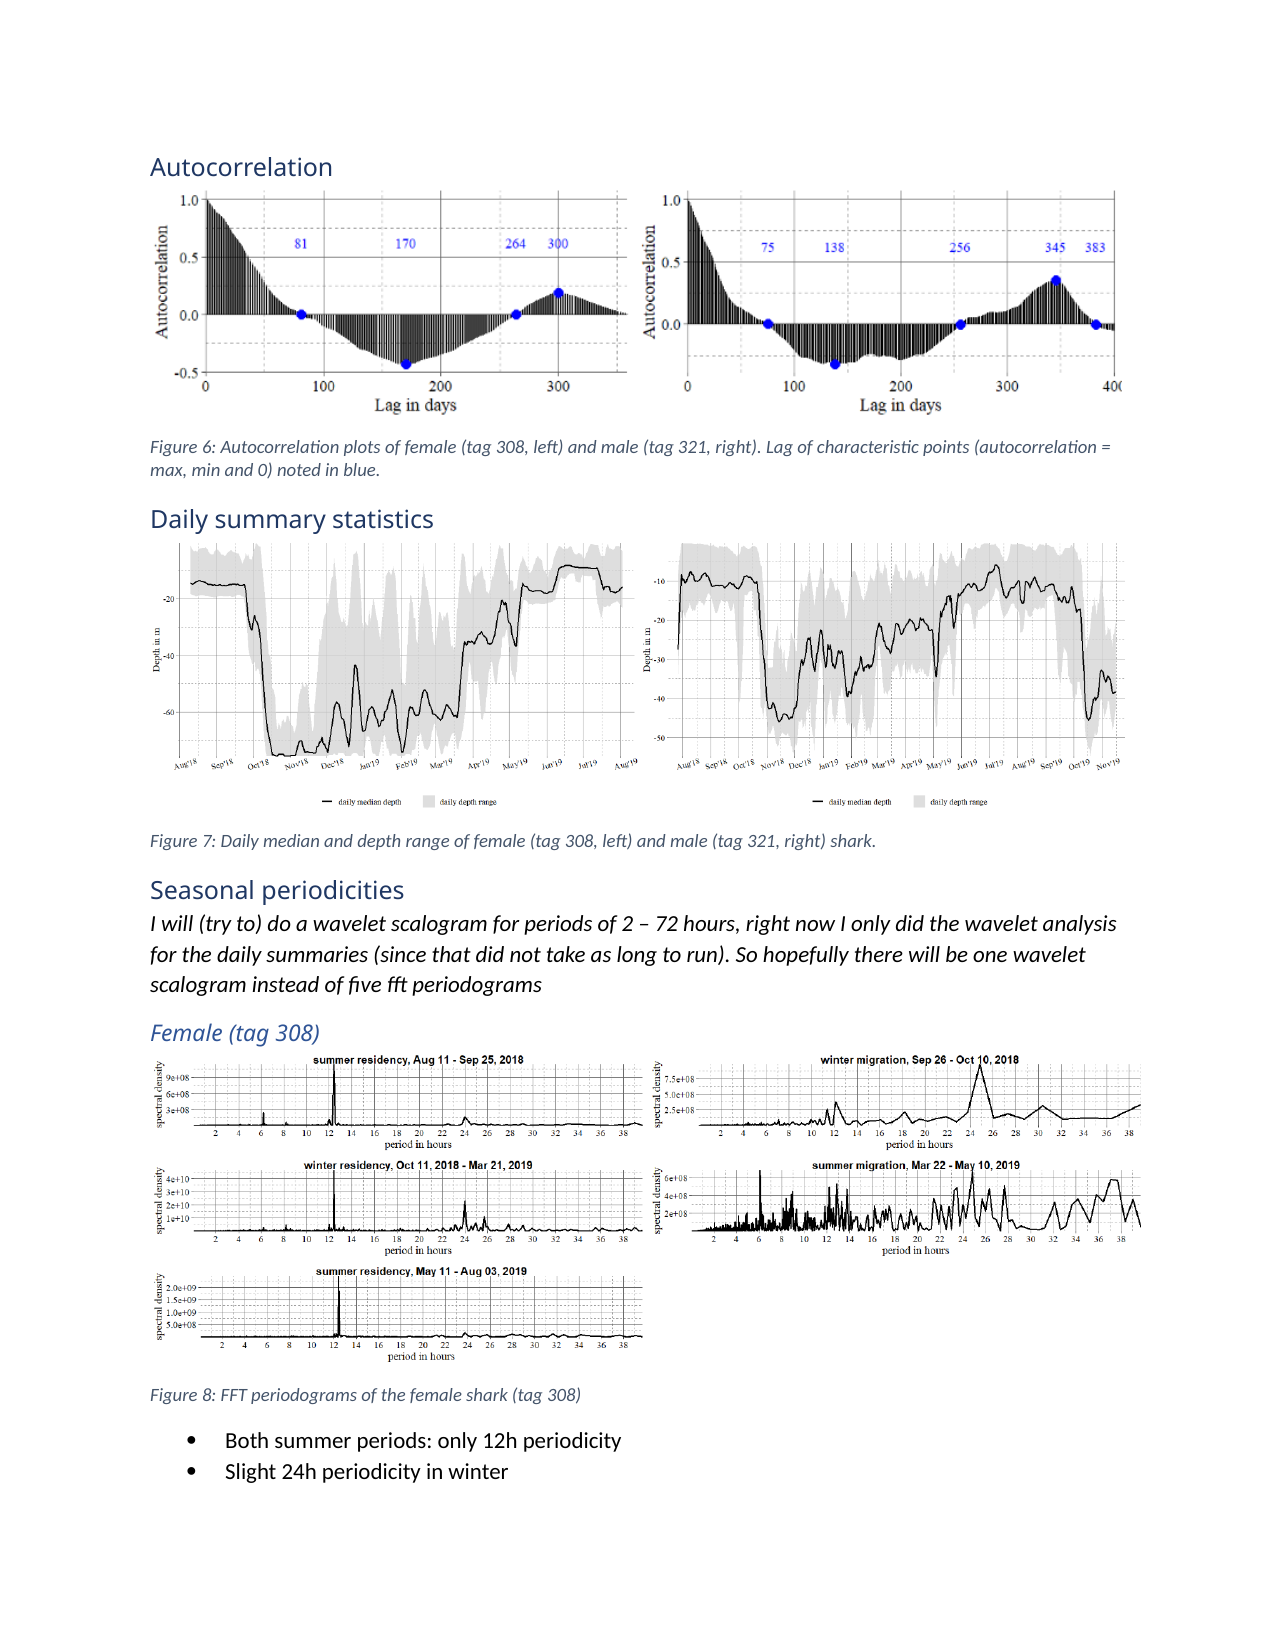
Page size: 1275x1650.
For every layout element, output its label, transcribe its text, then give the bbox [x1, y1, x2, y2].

picture [150, 1050, 1143, 1364]
subtitle Autocorrelation [150, 150, 1125, 184]
picture [150, 186, 1122, 417]
text I will (try to) do a wavelet scalogram for periods of 2 – 72 hours, right now I only did the wavelet analysis for the daily summaries (since that did not take as long to run). So hopefully there will be one wavelet scalogram instead of five fft periodograms [150, 909, 1125, 998]
picture [150, 538, 1125, 811]
subtitle Female (tag 308) [150, 1017, 1125, 1048]
list Slight 24h periodicity in winter [187, 1457, 1125, 1485]
subtitle Daily summary statistics [150, 502, 1125, 536]
list Both summer periods: only 12h periodicity [187, 1427, 1125, 1454]
subtitle Seasonal periodicities [150, 873, 1125, 907]
